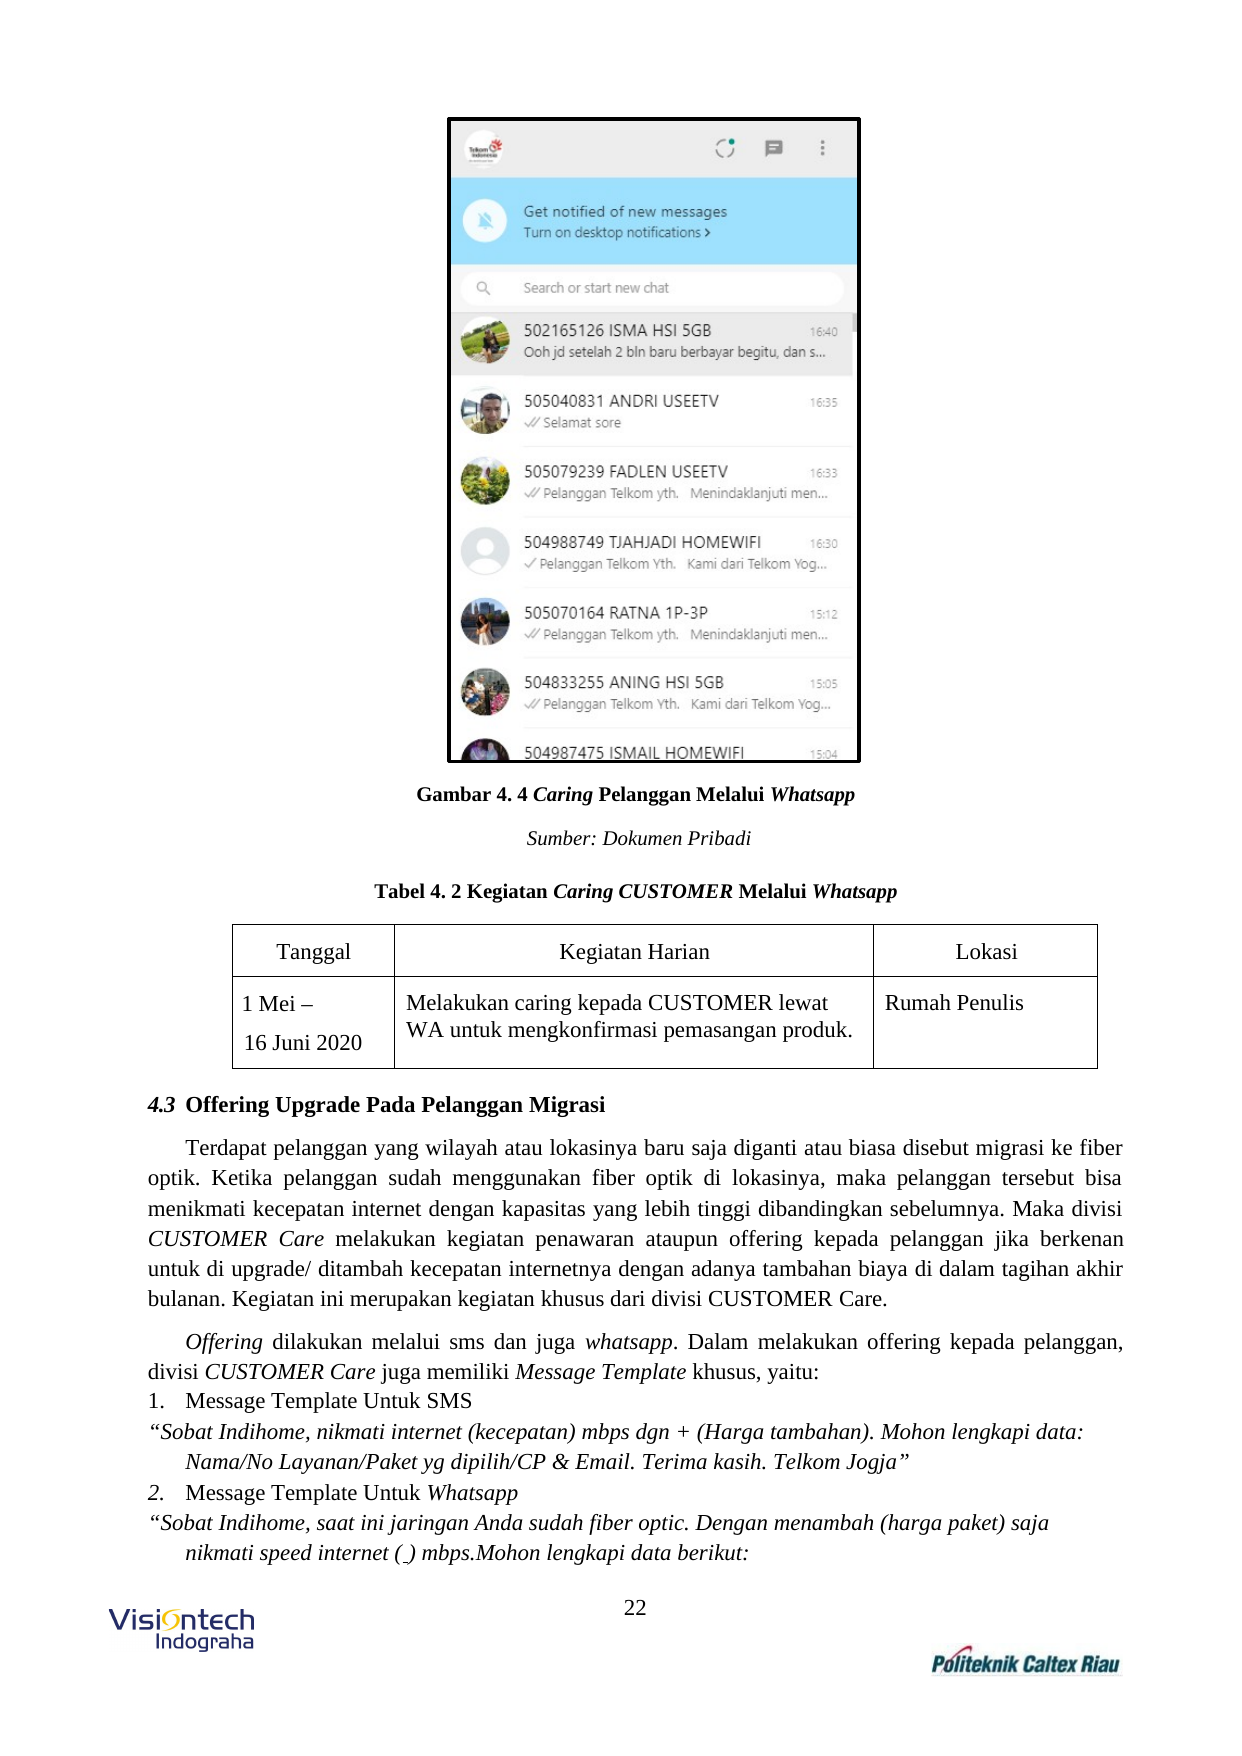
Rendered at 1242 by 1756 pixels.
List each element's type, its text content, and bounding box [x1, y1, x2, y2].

picture [108, 1609, 254, 1652]
table_header Lokasi [874, 925, 1097, 976]
picture [451, 121, 857, 760]
picture [931, 1643, 1123, 1677]
table_header Kegiatan Harian [395, 925, 873, 976]
table_cell Melakukan caring kepada CUSTOMER lewat WA untuk mengkonfirmasi pemasangan produk. [395, 977, 873, 1067]
table_cell Rumah Penulis [874, 977, 1097, 1067]
text Sumber: Dokumen Pribadi [159, 826, 1118, 850]
list Message Template Untuk SMS [148, 1388, 1135, 1414]
text Offering dilakukan melalui sms dan juga whatsapp. Dalam melakukan offering kepada pelanggan, divisi CUSTOMER Care juga memiliki Message Template khusus, yaitu: [148, 1328, 1124, 1384]
text Terdapat pelanggan yang wilayah atau lokasinya baru saja diganti atau biasa disebut migrasi ke fiber optik. Ketika pelanggan sudah menggunakan fiber optik di lokasinya, maka pelanggan tersebut bisa menikmati kecepatan internet dengan kapasitas yang lebih tinggi dibandingkan sebelumnya. Maka divisi CUSTOMER Care melakukan kegiatan penawaran ataupun offering kepada pelanggan jika berkenan untuk di upgrade/ ditambah kecepatan internetnya dengan adanya tambahan biaya di dalam tagihan akhir bulanan. Kegiatan ini merupakan kegiatan khusus dari divisi CUSTOMER Care. [148, 1134, 1124, 1312]
text “Sobat Indihome, saat ini jaringan Anda sudah fiber optic. Dengan menambah (harga paket) saja nikmati speed internet ( ) mbps.Mohon lengkapi data berikut: [148, 1509, 1052, 1566]
table_cell 1 Mei – 16 Juni 2020 [233, 977, 394, 1067]
list Offering Upgrade Pada Pelanggan Migrasi [148, 1091, 1135, 1117]
text Tabel 4. 2 Kegiatan Caring CUSTOMER Melalui Whatsapp [159, 879, 1112, 903]
text Gambar 4. 4 Caring Pelanggan Melalui Whatsapp [159, 781, 1112, 806]
table_header Tanggal [233, 925, 394, 976]
text “Sobat Indihome, nikmati internet (kecepatan) mbps dgn + (Harga tambahan). Mohon lengkapi data: Nama/No Layanan/Paket yg dipilih/CP & Email. Terima kasih. Telkom Jogja” [148, 1418, 1135, 1475]
list Message Template Untuk Whatsapp [148, 1479, 1135, 1505]
